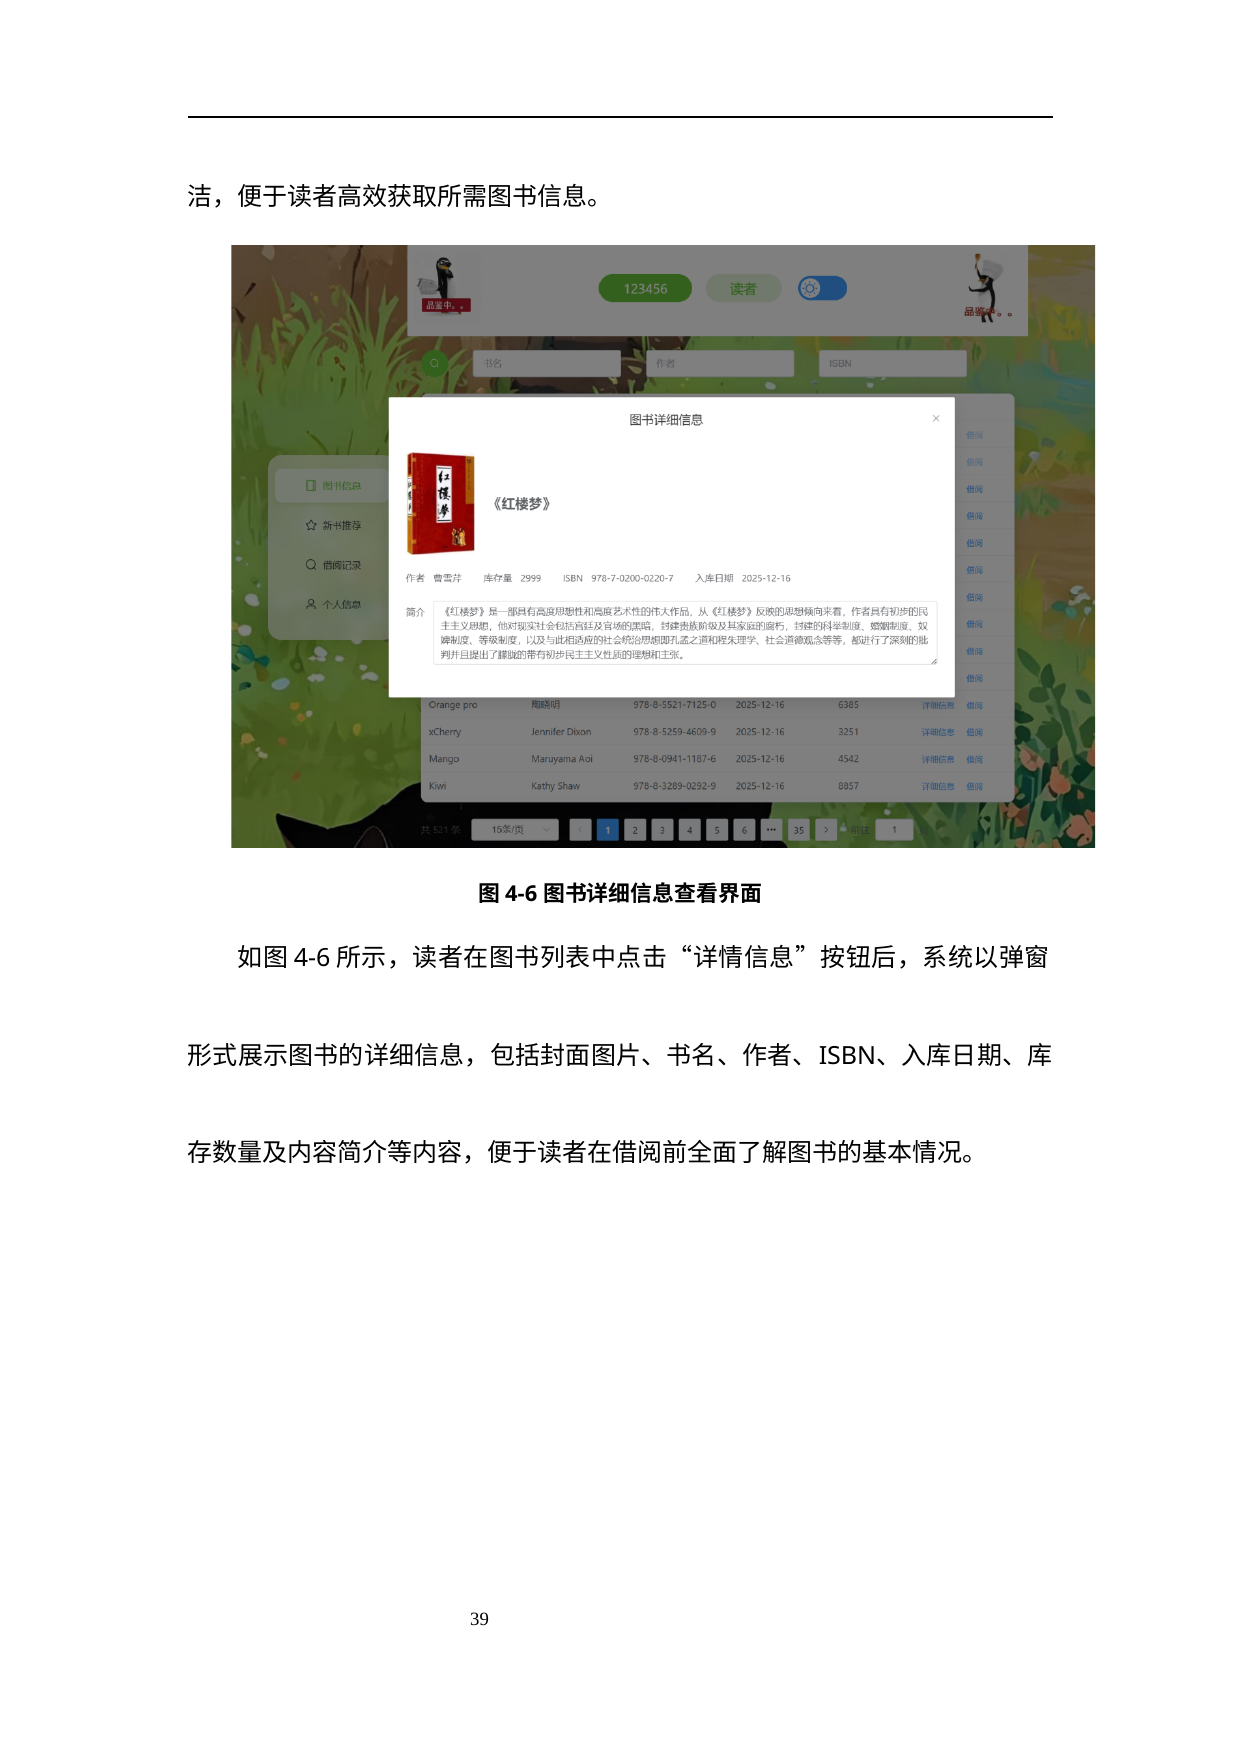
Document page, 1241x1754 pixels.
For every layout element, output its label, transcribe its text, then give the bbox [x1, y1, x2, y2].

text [187, 162, 1053, 227]
picture [231, 245, 1096, 848]
list 图4-6 图书详细信息查看界面 [187, 875, 1053, 908]
text 如图4-6所示，读者在图书列表中点击“详情信息”按钮后，系统以弹窗形式展示图书的详细信息，包括封面图片、书名、作者、ISBN、入库日期、库存数量及内容简介等内容，便于读者在借阅前全面了解图书的基本情况。 [187, 923, 1053, 1183]
